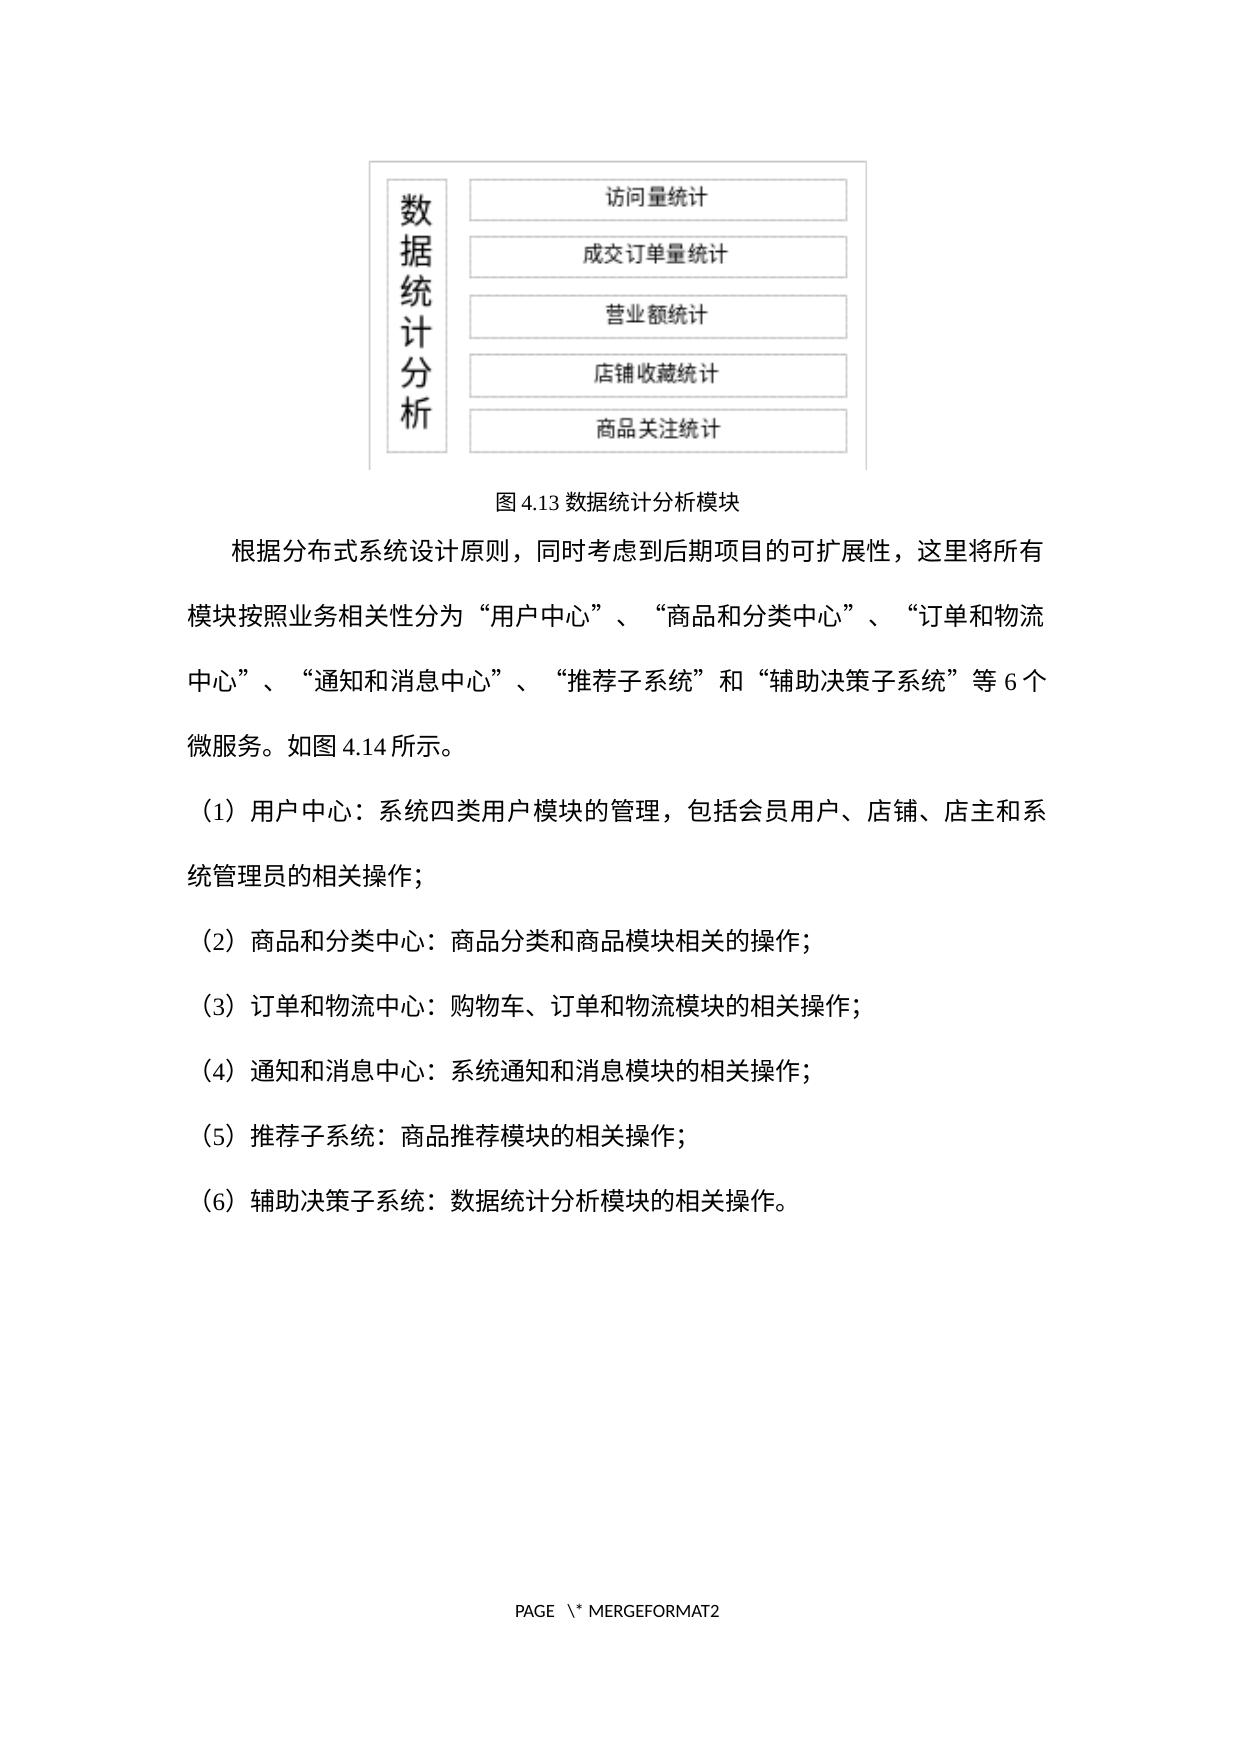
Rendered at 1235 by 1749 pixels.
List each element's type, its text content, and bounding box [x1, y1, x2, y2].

text 根据分布式系统设计原则，同时考虑到后期项目的可扩展性，这里将所有模块按照业务相关性分为“用户中心”、“商品和分类中心”、“订单和物流中心”、“通知和消息中心”、“推荐子系统”和“辅助决策子系统”等6个微服务。如图4.14所示。 [187, 517, 1047, 777]
list 推荐子系统：商品推荐模块的相关操作； [187, 1102, 1047, 1167]
list 商品和分类中心：商品分类和商品模块相关的操作； [187, 907, 1047, 972]
text 图4.13 数据统计分析模块 [187, 484, 1047, 517]
list 辅助决策子系统：数据统计分析模块的相关操作。 [187, 1167, 1047, 1232]
list 通知和消息中心：系统通知和消息模块的相关操作； [187, 1037, 1047, 1102]
list 订单和物流中心：购物车、订单和物流模块的相关操作； [187, 972, 1047, 1037]
list 用户中心：系统四类用户模块的管理，包括会员用户、店铺、店主和系统管理员的相关操作； [187, 777, 1047, 907]
